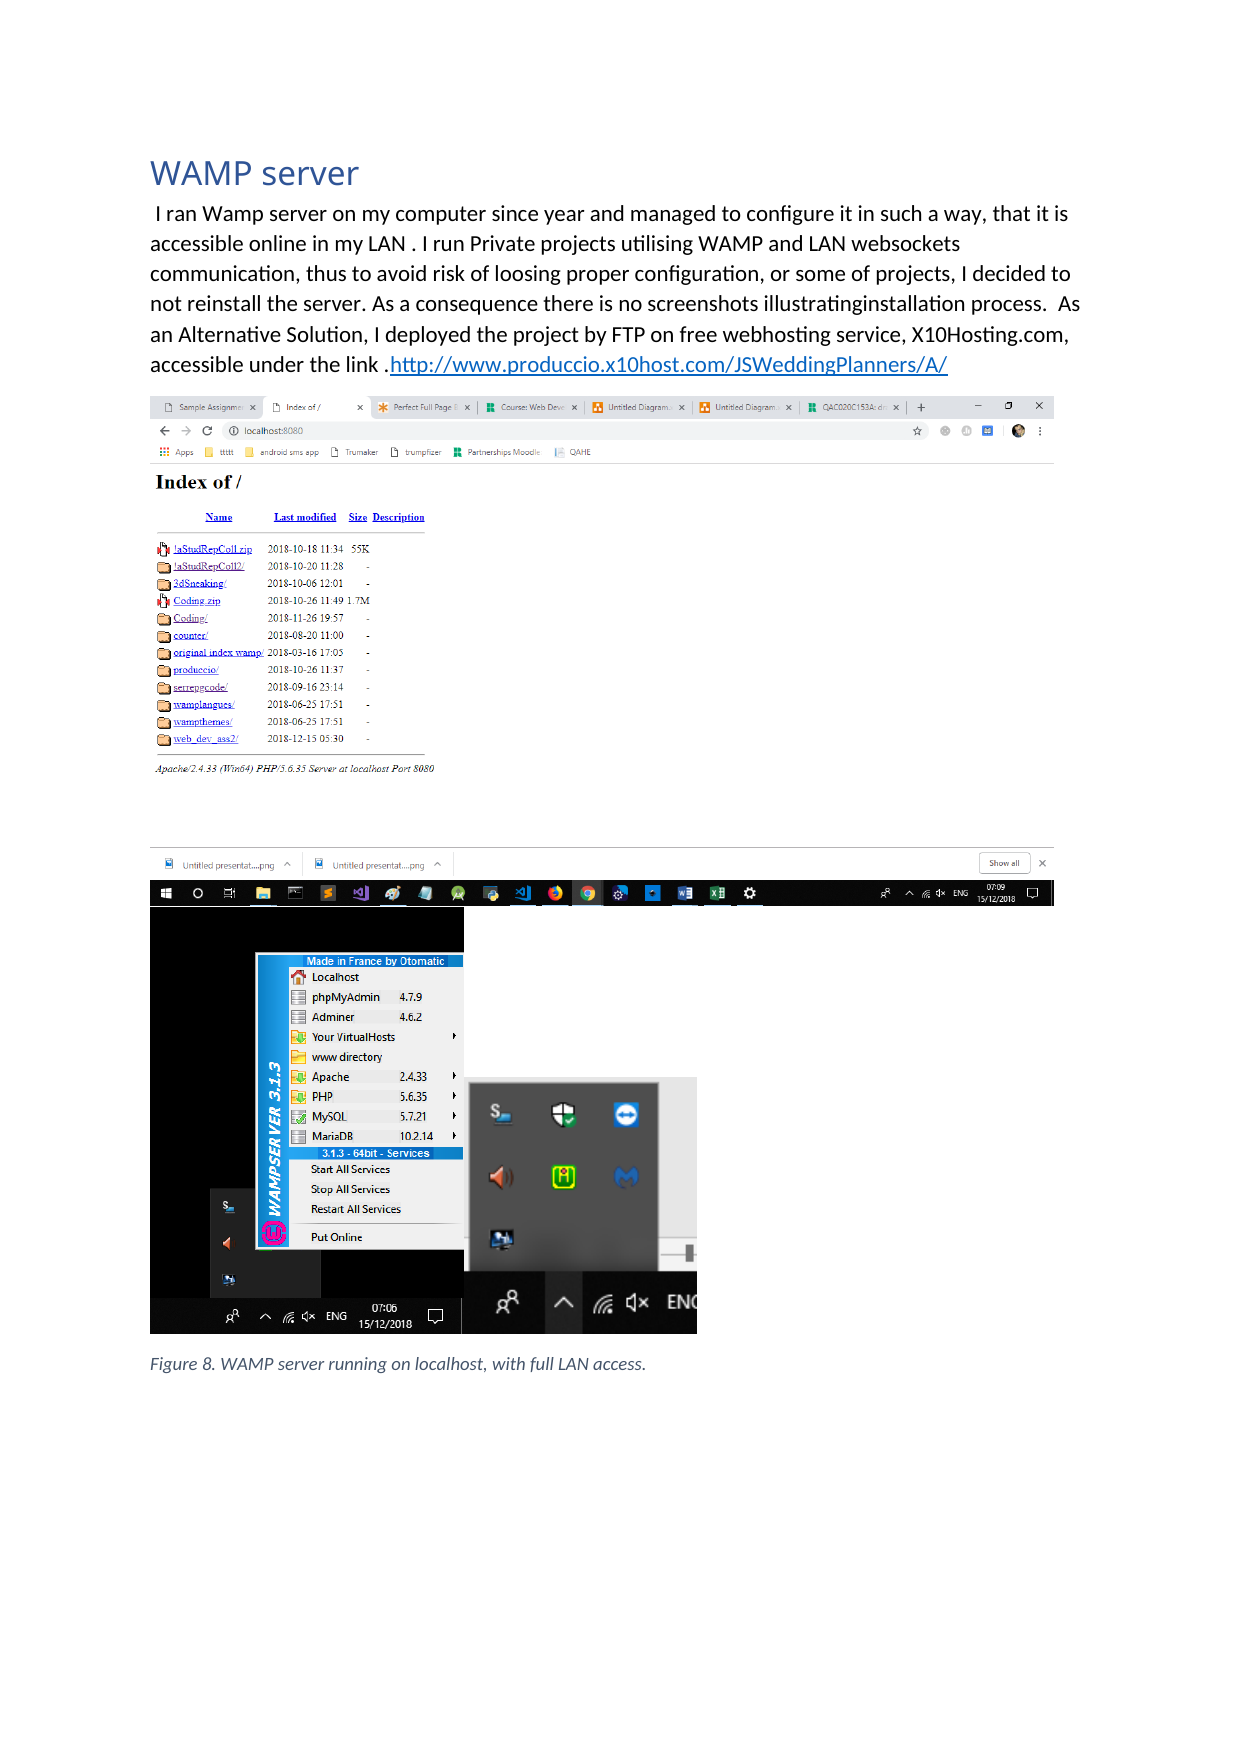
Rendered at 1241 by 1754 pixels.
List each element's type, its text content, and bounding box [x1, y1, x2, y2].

subtitle WAMP server [150, 150, 1090, 195]
picture [150, 907, 697, 1334]
text I ran Wamp server on my computer since year and managed to configure it in such a way, that it is accessible online in my LAN . I run Private projects utilising WAMP and LAN websockets communication, thus to avoid risk of loosing proper configuration, or some of projects, I decided to not reinstall the server. As a consequence there is no screenshots illustratinginstallation process. As an Alternative Solution, I deployed the project by FTP on free webhosting service, X10Hosting.com, accessible under the link .http://www.produccio.x10host.com/JSWeddingPlanners/A/ [150, 199, 1090, 378]
picture [150, 396, 1054, 906]
